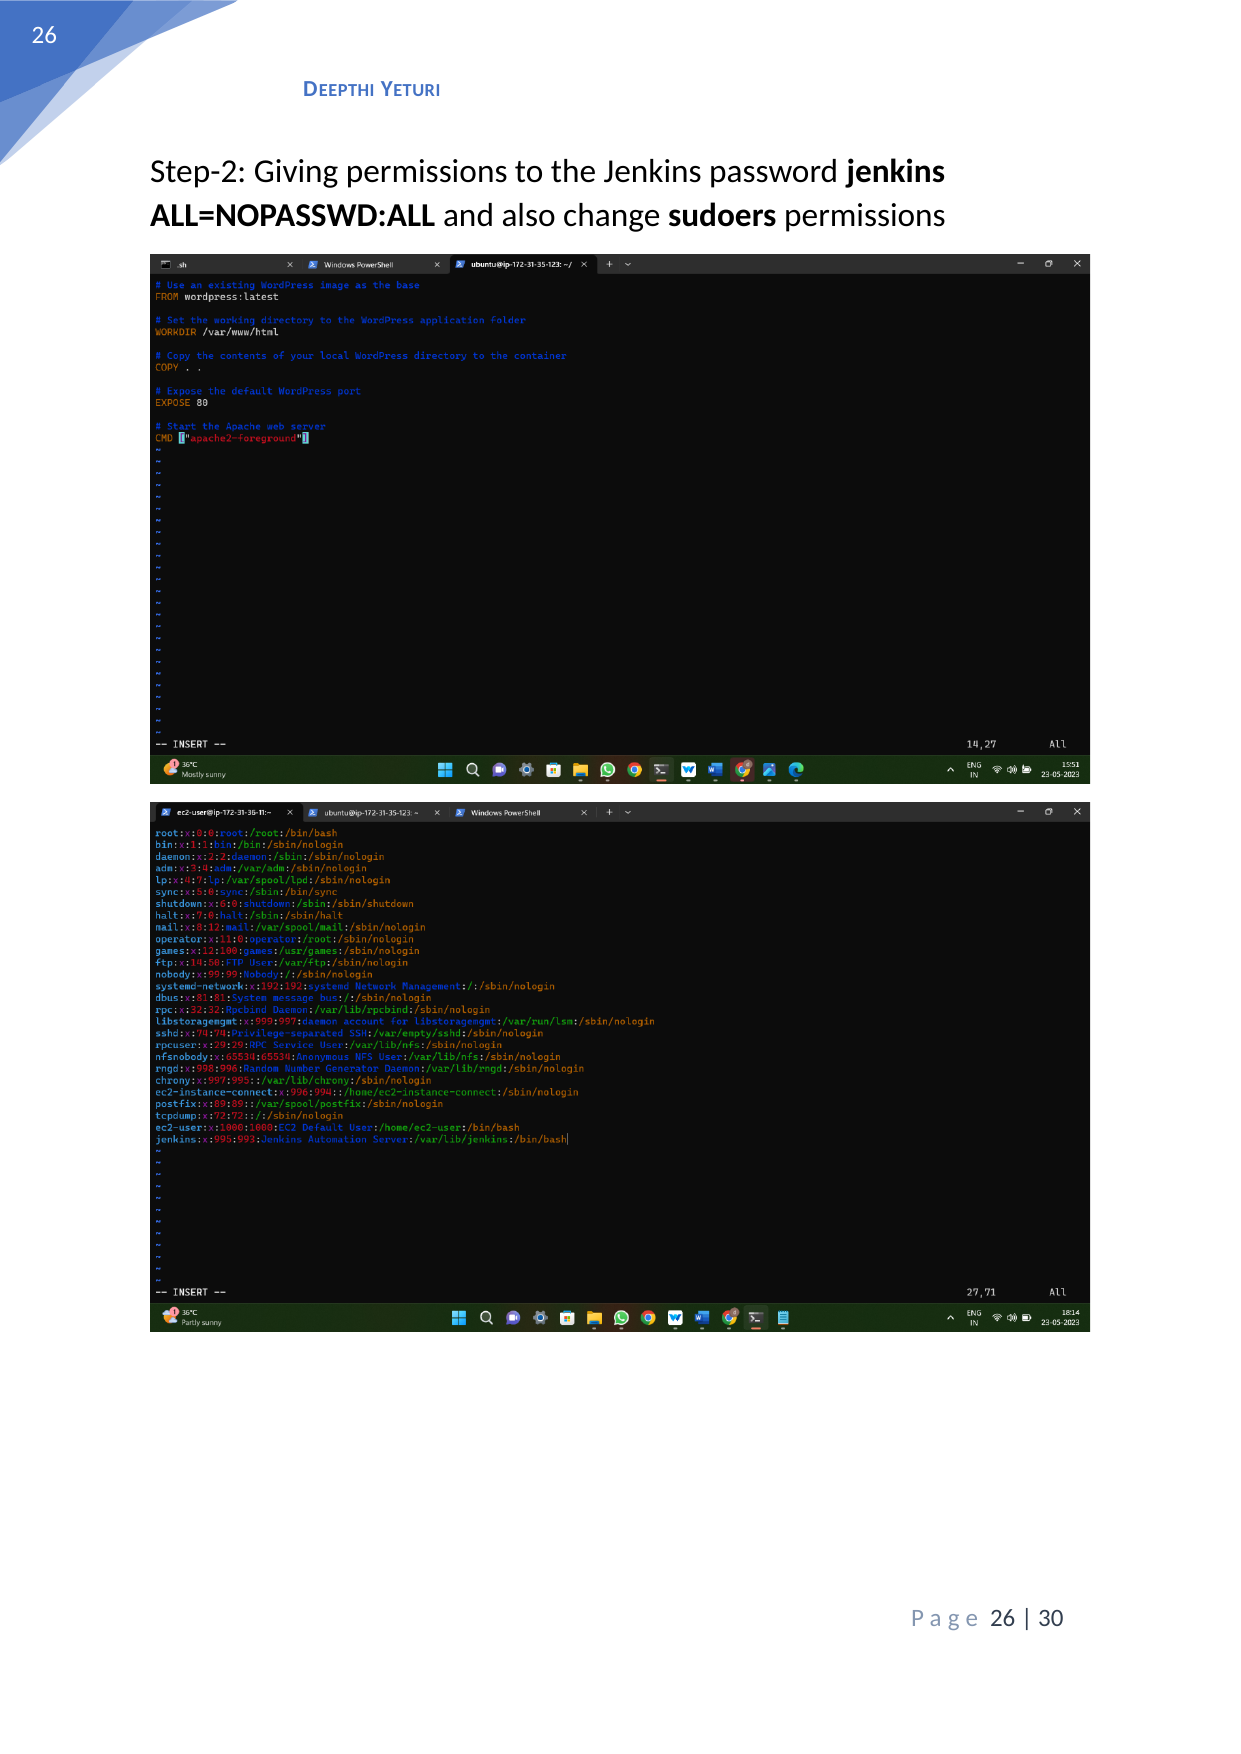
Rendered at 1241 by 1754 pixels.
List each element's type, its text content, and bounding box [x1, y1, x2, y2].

picture [150, 254, 1091, 784]
picture [150, 802, 1091, 1332]
text Step-2: Giving permissions to the Jenkins password jenkins ALL=NOPASSWD:ALL and also change sudoers permissions [150, 150, 1090, 235]
picture [0, 0, 239, 169]
